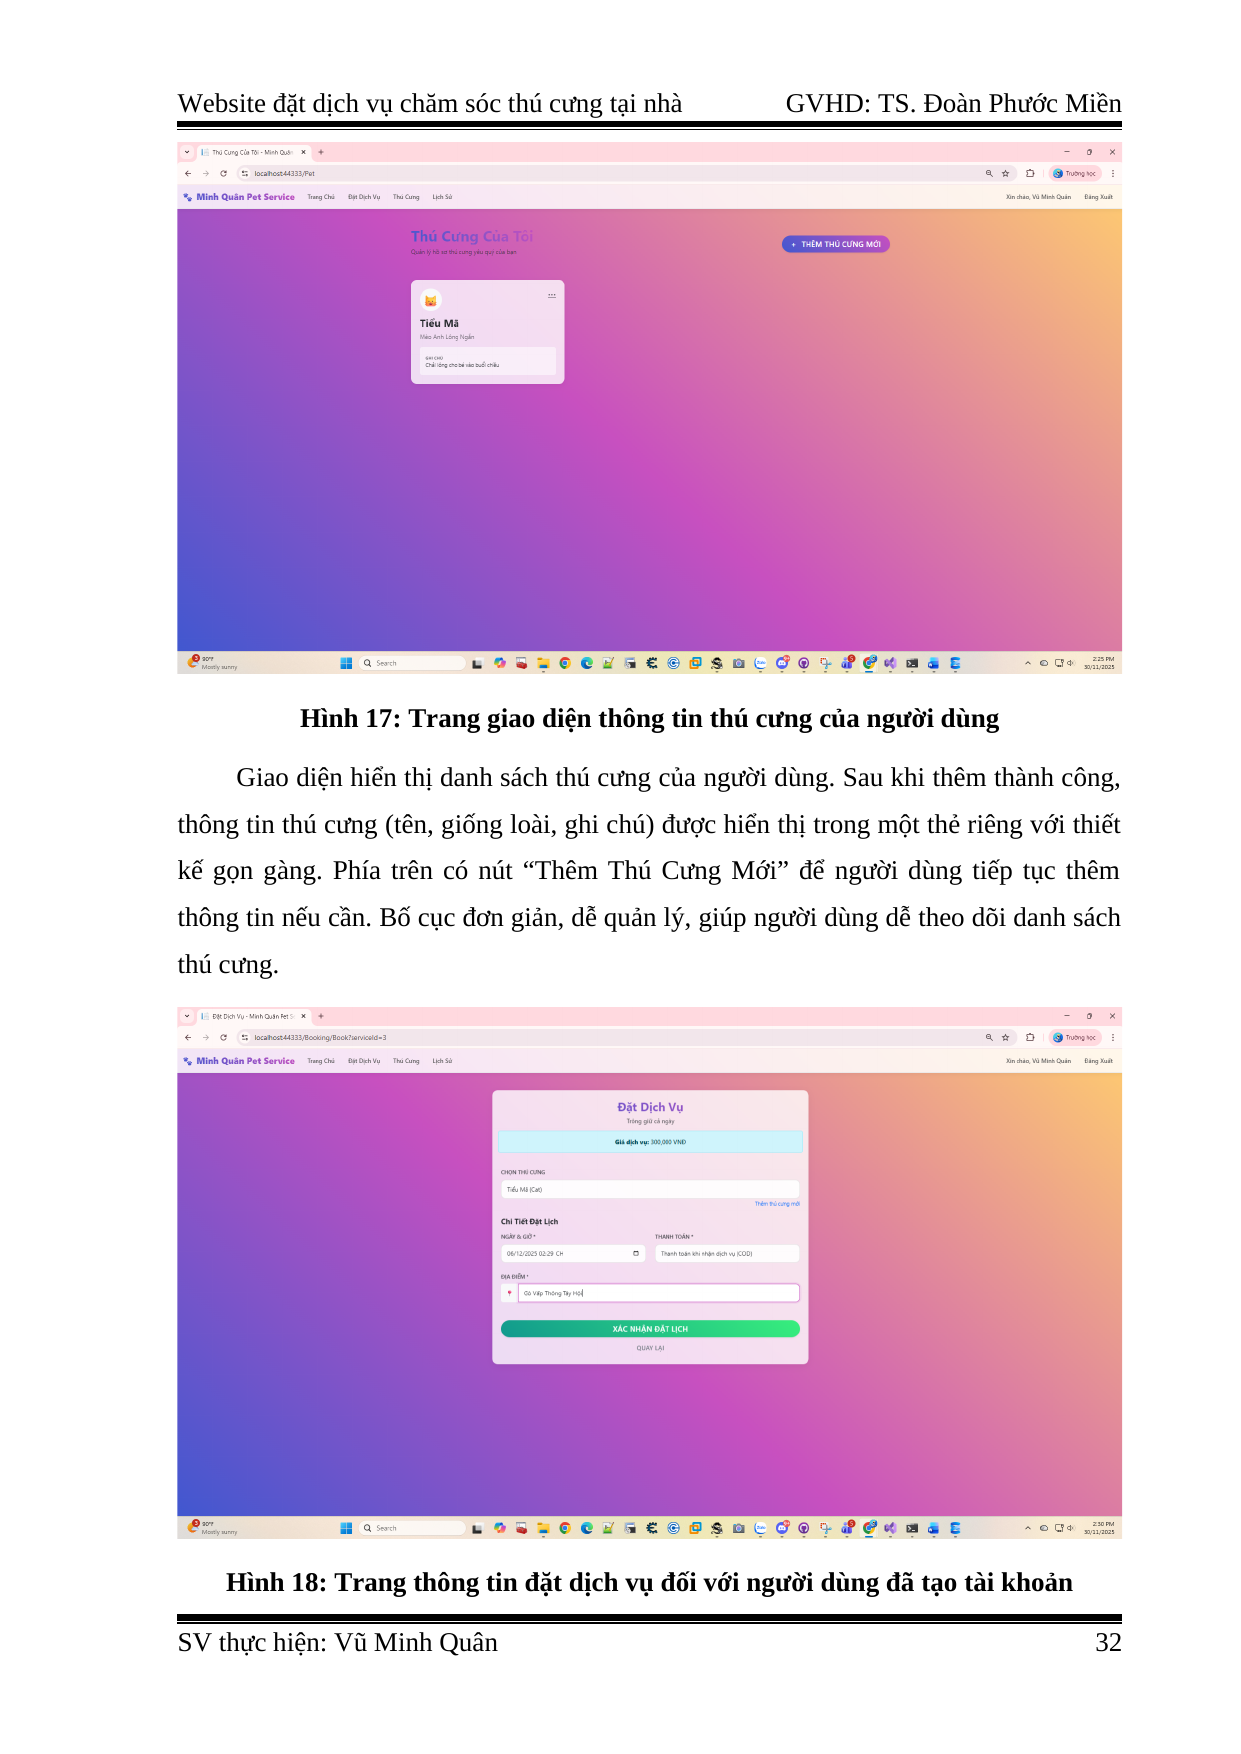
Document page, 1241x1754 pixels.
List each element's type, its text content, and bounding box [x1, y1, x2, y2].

text Giao diện hiển thị danh sách thú cưng của người dùng. Sau khi thêm thành công, thông tin thú cưng (tên, giống loài, ghi chú) được hiển thị trong một thẻ riêng với thiết kế gọn gàng. Phía trên có nút “Thêm Thú Cưng Mới” để người dùng tiếp tục thêm thông tin nếu cần. Bố cục đơn giản, dễ quản lý, giúp người dùng dễ theo dõi danh sách thú cưng. [177, 761, 1122, 979]
picture [177, 142, 1123, 674]
picture [177, 1007, 1123, 1539]
